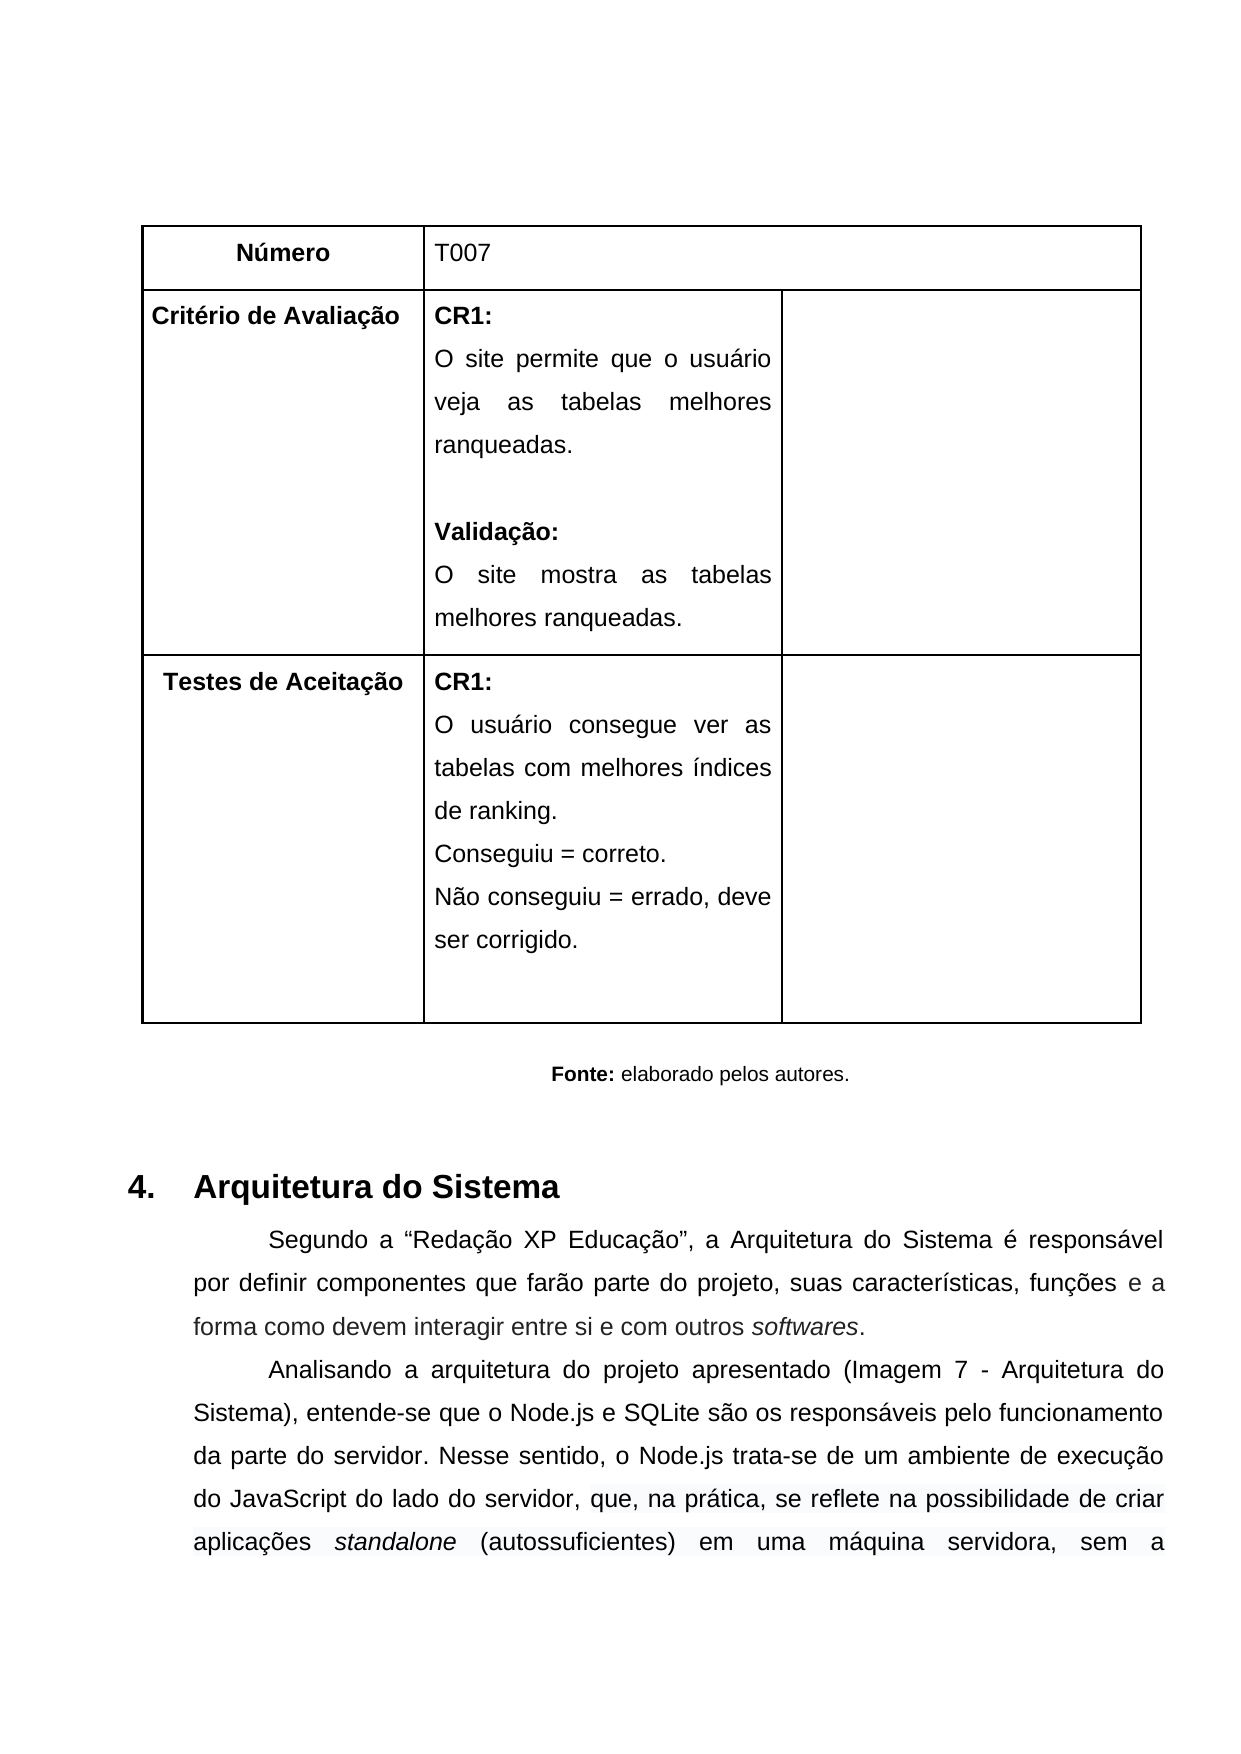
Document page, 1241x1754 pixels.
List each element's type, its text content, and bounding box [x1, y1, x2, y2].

table_cell CR1: O usuário consegue ver as tabelas com melhores índices de ranking. Conseguiu = correto. Não conseguiu = errado, deve ser corrigido. [425, 656, 781, 1022]
table_cell Testes de Aceitação [144, 656, 423, 1022]
table_cell [783, 656, 1140, 1022]
text Segundo a “Redação XP Educação”, a Arquitetura do Sistema é responsável por definir componentes que farão parte do projeto, suas características, funções e a forma como devem interagir entre si e com outros softwares. [193, 1225, 1165, 1340]
subtitle Arquitetura do Sistema [156, 1168, 1165, 1206]
table_cell [783, 291, 1140, 654]
table_cell CR1: O site permite que o usuário veja as tabelas melhores ranqueadas. Validação: O site mostra as tabelas melhores ranqueadas. [425, 291, 781, 654]
table_cell Critério de Avaliação [144, 291, 423, 654]
table_header Número [144, 227, 423, 289]
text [193, 1354, 1165, 1527]
table_header T007 [425, 227, 1140, 289]
